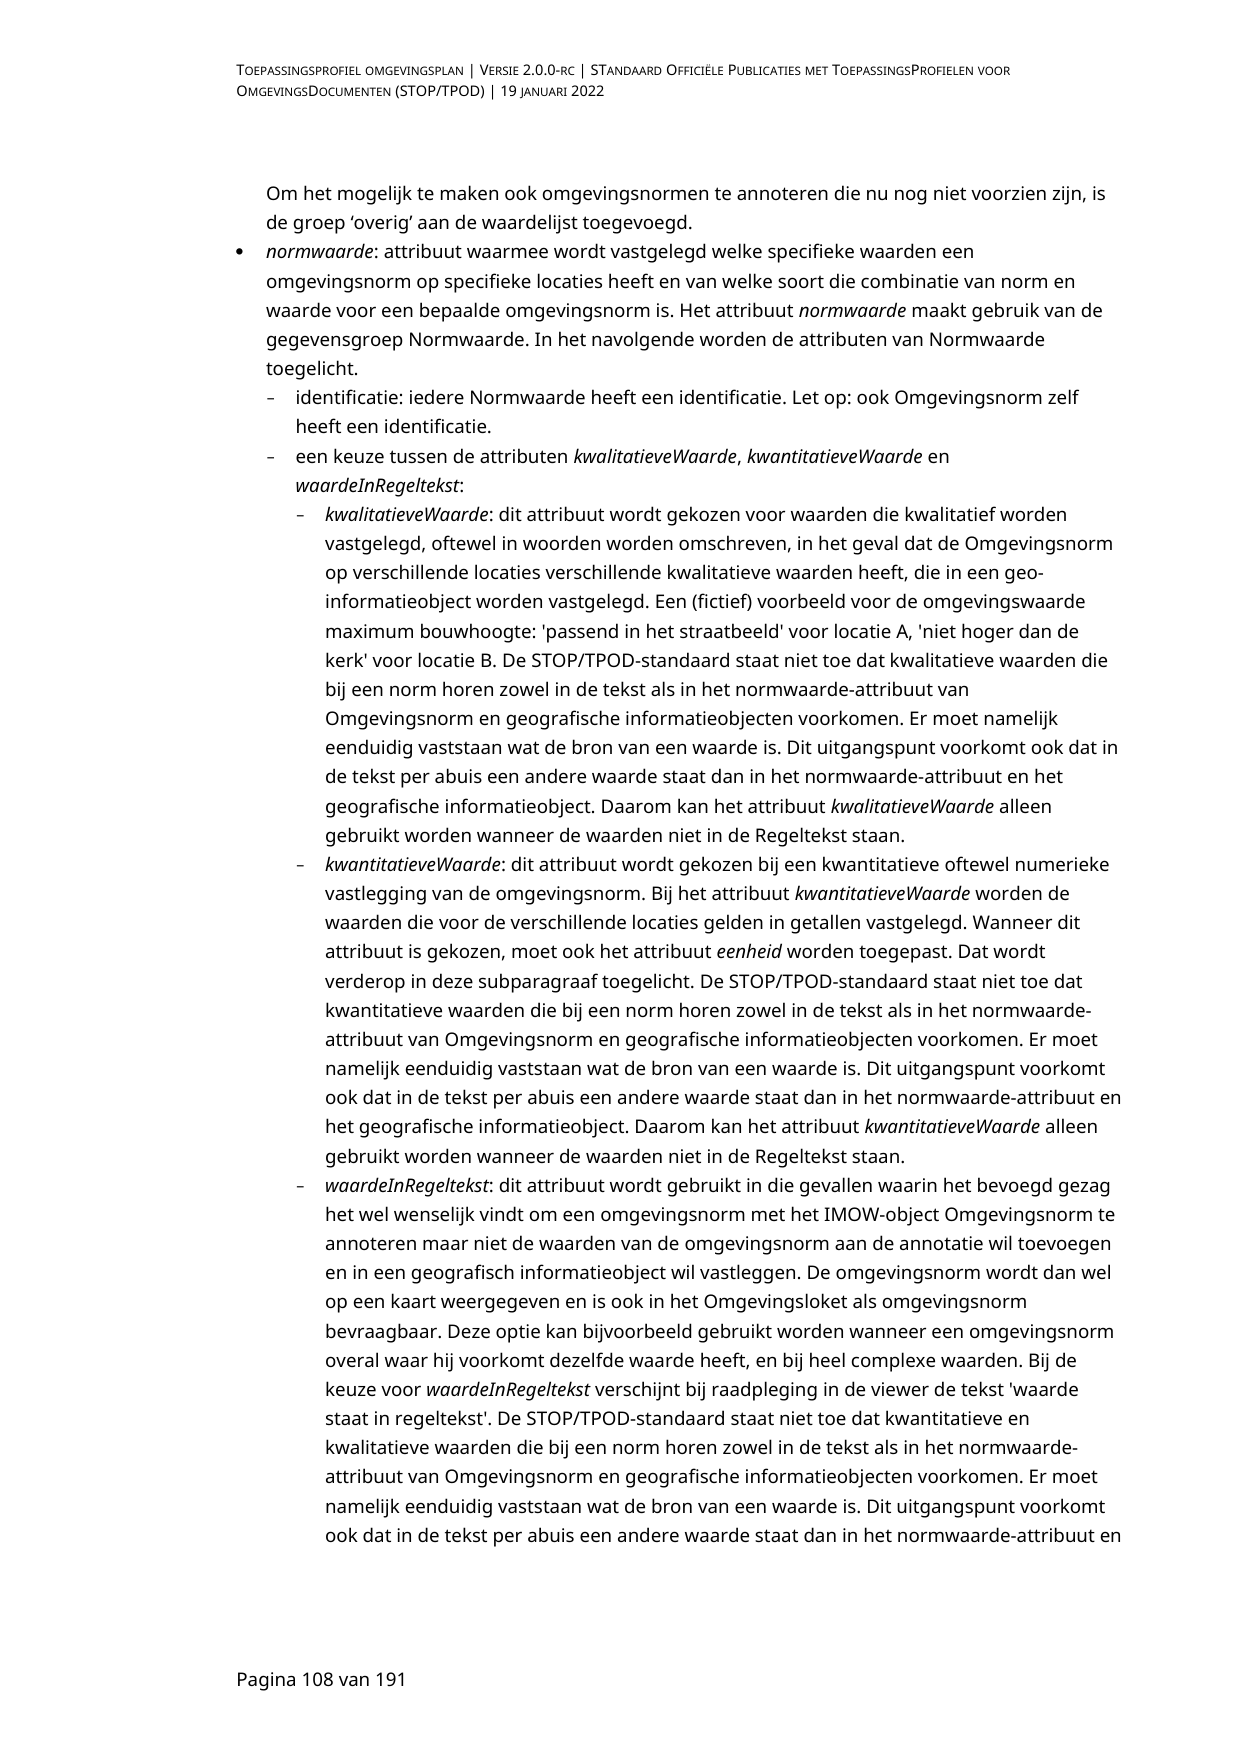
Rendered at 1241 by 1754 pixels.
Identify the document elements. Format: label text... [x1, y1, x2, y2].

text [236, 177, 1122, 236]
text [295, 1169, 1122, 1548]
text normwaarde: attribuut waarmee wordt vastgelegd welke specifieke waarden een omgevingsnorm op specifieke locaties heeft en van welke soort die combinatie van norm en waarde voor een bepaalde omgevingsnorm is. Het attribuut normwaarde maakt gebruik van de gegevensgroep Normwaarde. In het navolgende worden de attributen van Normwaarde toegelicht. [236, 236, 1122, 381]
text identificatie: iedere Normwaarde heeft een identificatie. Let op: ook Omgevingsnorm zelf heeft een identificatie. [266, 381, 1122, 440]
text een keuze tussen de attributen kwalitatieveWaarde, kwantitatieveWaarde en waardeInRegeltekst: [266, 440, 1122, 498]
text kwalitatieveWaarde: dit attribuut wordt gekozen voor waarden die kwalitatief worden vastgelegd, oftewel in woorden worden omschreven, in het geval dat de Omgevingsnorm op verschillende locaties verschillende kwalitatieve waarden heeft, die in een geo-informatieobject worden vastgelegd. Een (fictief) voorbeeld voor de omgevingswaarde maximum bouwhoogte: 'passend in het straatbeeld' voor locatie A, 'niet hoger dan de kerk' voor locatie B. De STOP/TPOD-standaard staat niet toe dat kwalitatieve waarden die bij een norm horen zowel in de tekst als in het normwaarde-attribuut van Omgevingsnorm en geografische informatieobjecten voorkomen. Er moet namelijk eenduidig vaststaan wat de bron van een waarde is. Dit uitgangspunt voorkomt ook dat in de tekst per abuis een andere waarde staat dan in het normwaarde-attribuut en het geografische informatieobject. Daarom kan het attribuut kwalitatieveWaarde alleen gebruikt worden wanneer de waarden niet in de Regeltekst staan. [295, 498, 1122, 848]
text kwantitatieveWaarde: dit attribuut wordt gekozen bij een kwantitatieve oftewel numerieke vastlegging van de omgevingsnorm. Bij het attribuut kwantitatieveWaarde worden de waarden die voor de verschillende locaties gelden in getallen vastgelegd. Wanneer dit attribuut is gekozen, moet ook het attribuut eenheid worden toegepast. Dat wordt verderop in deze subparagraaf toegelicht. De STOP/TPOD-standaard staat niet toe dat kwantitatieve waarden die bij een norm horen zowel in de tekst als in het normwaarde-attribuut van Omgevingsnorm en geografische informatieobjecten voorkomen. Er moet namelijk eenduidig vaststaan wat de bron van een waarde is. Dit uitgangspunt voorkomt ook dat in de tekst per abuis een andere waarde staat dan in het normwaarde-attribuut en het geografische informatieobject. Daarom kan het attribuut kwantitatieveWaarde alleen gebruikt worden wanneer de waarden niet in de Regeltekst staan. [295, 848, 1122, 1169]
